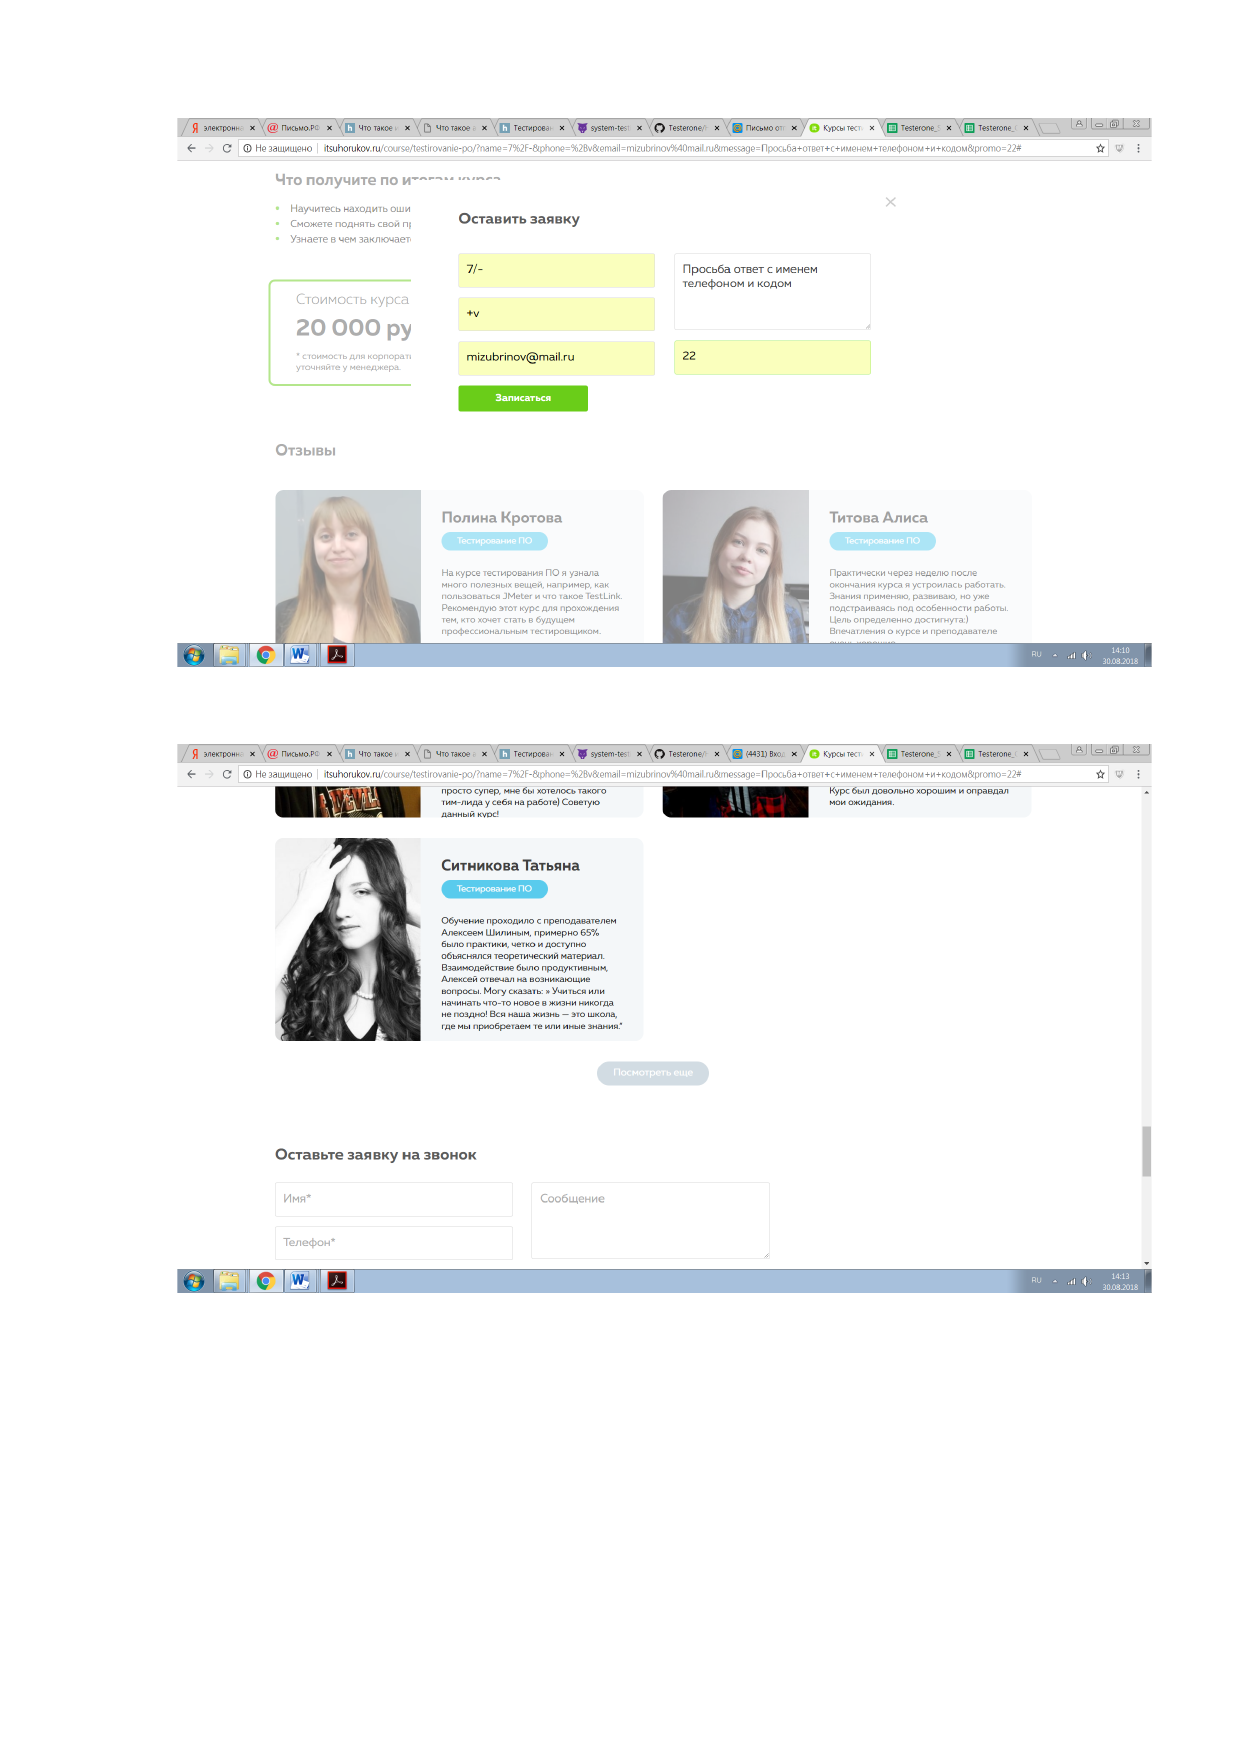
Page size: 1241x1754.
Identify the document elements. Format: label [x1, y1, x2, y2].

picture [177, 744, 1152, 1293]
picture [177, 118, 1152, 667]
